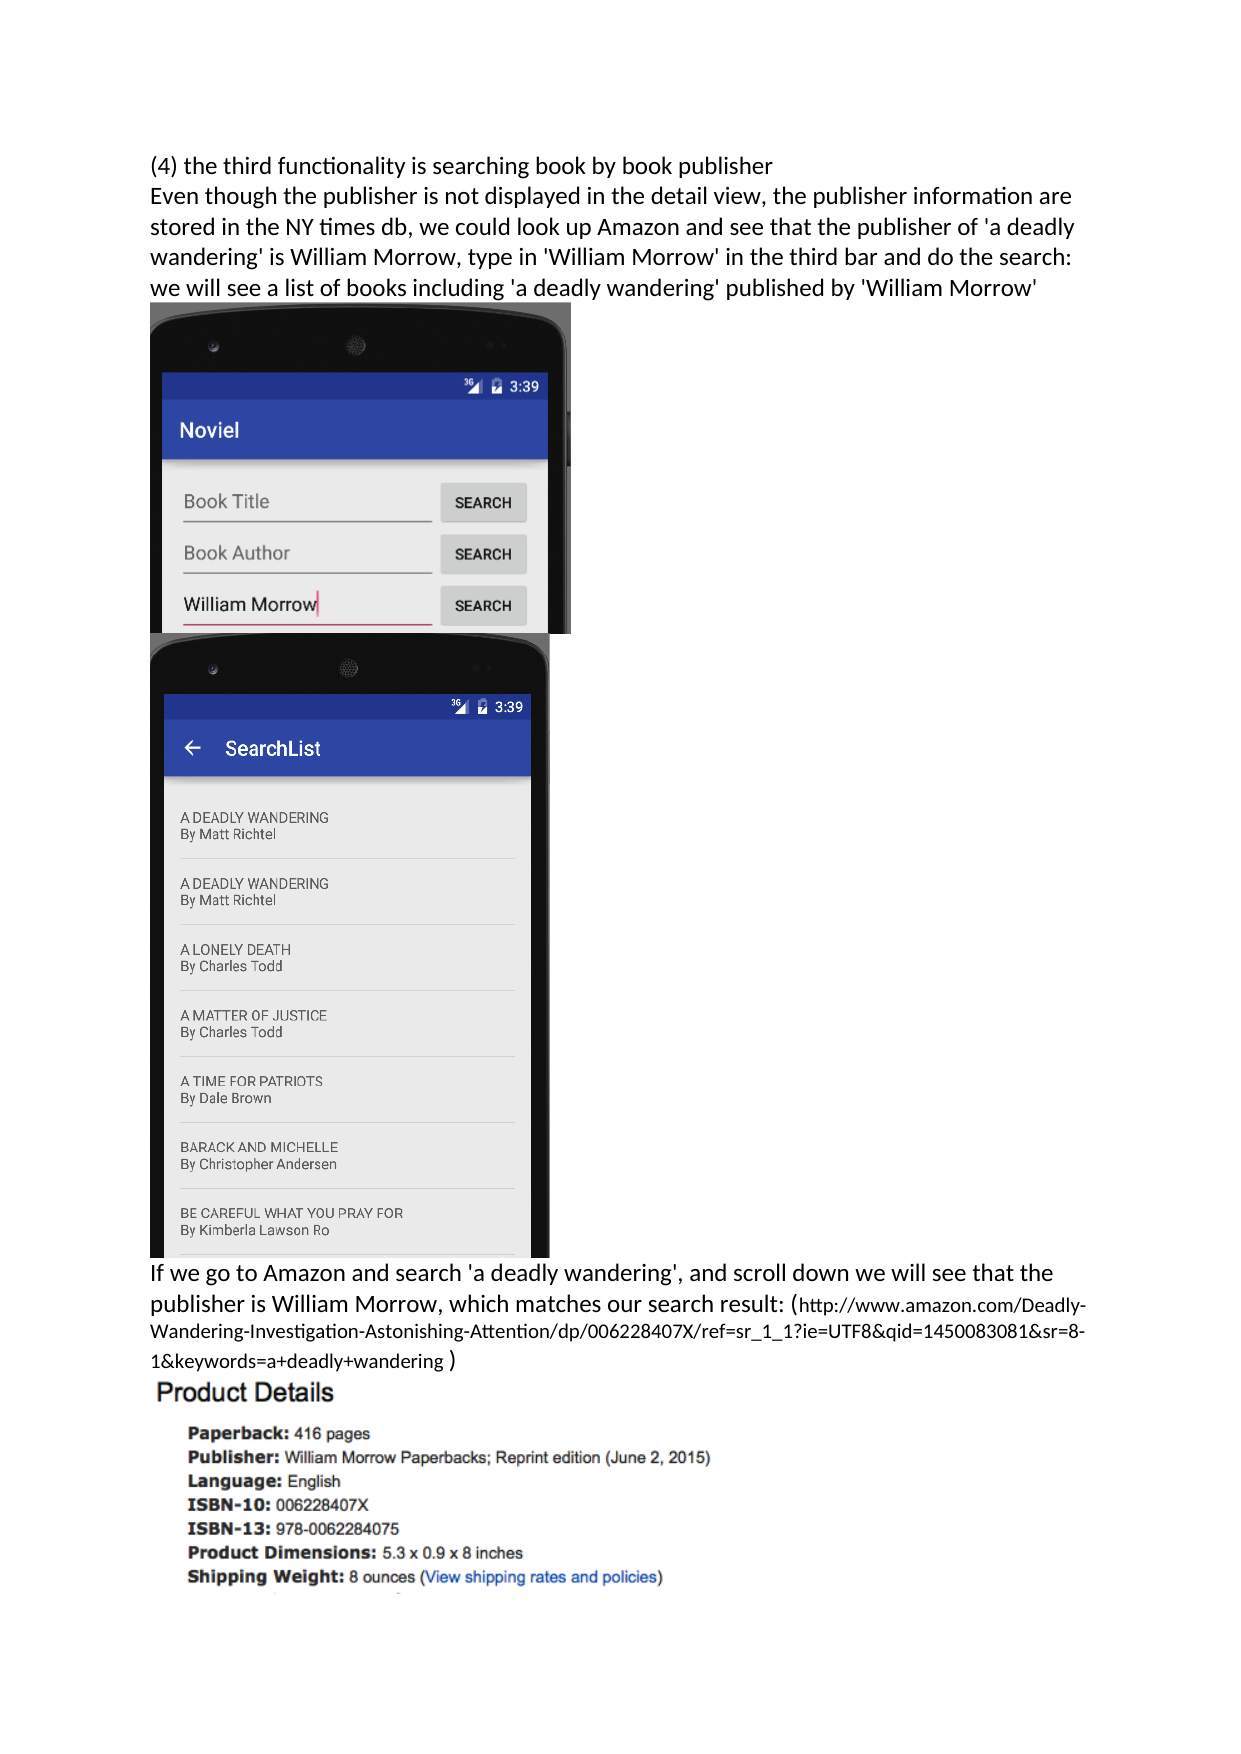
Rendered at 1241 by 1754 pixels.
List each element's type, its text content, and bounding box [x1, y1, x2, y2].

text (4) the third functionality is searching book by book publisher [150, 150, 1090, 181]
picture [150, 1374, 728, 1594]
text If we go to Amazon and search 'a deadly wandering', and scroll down we will see that the publisher is William Morrow, which matches our search result: (http://www.amazon.com/Deadly-Wandering-Investigation-Astonishing-Attention/dp/006228407X/ref=sr_1_1?ie=UTF8&qid=1450083081&sr=8-1&keywords=a+deadly+wandering ) [150, 1257, 1090, 1374]
picture [150, 302, 571, 1258]
text we will see a list of books including 'a deadly wandering' published by 'William Morrow' [150, 272, 1090, 303]
text Even though the publisher is not displayed in the detail view, the publisher information are stored in the NY times db, we could look up Amazon and see that the publisher of 'a deadly wandering' is William Morrow, type in 'William Morrow' in the third bar and do the search: [150, 181, 1090, 272]
